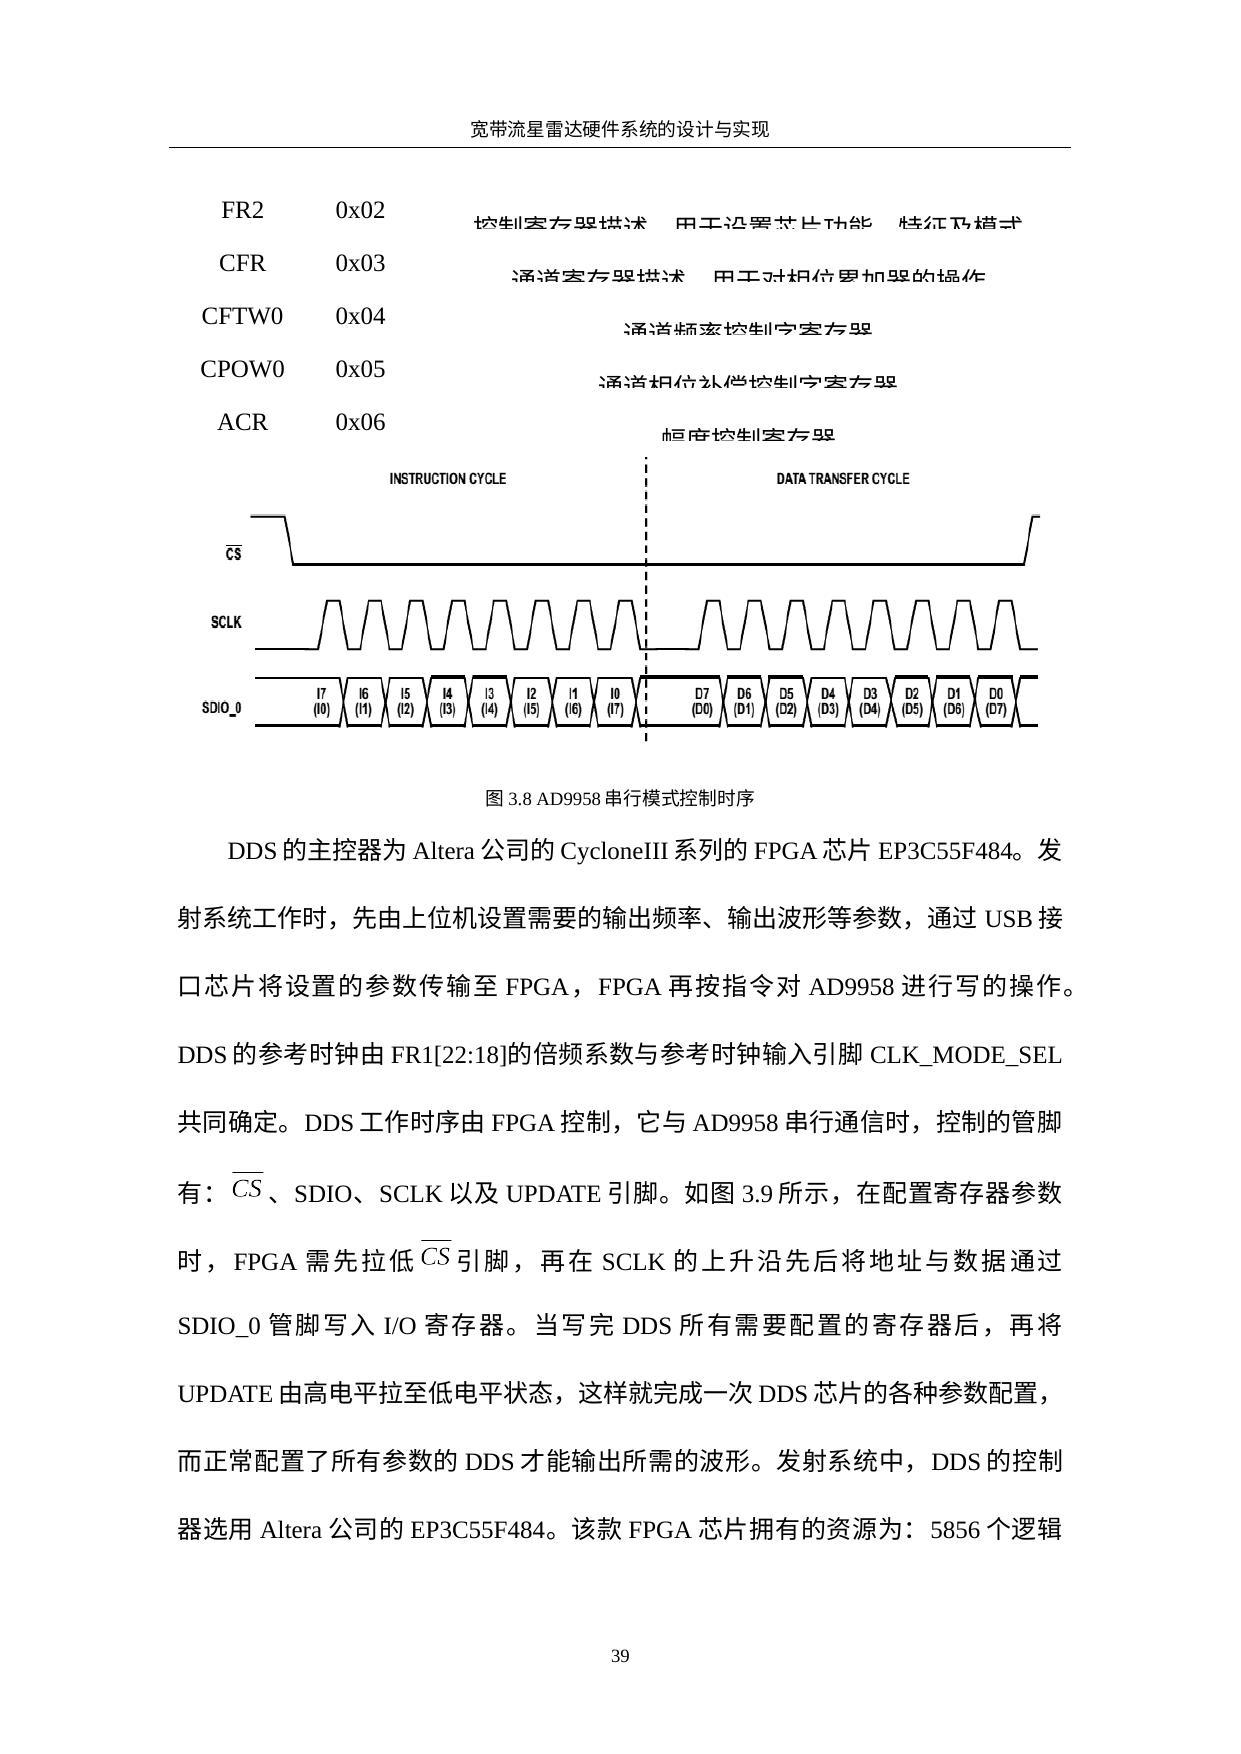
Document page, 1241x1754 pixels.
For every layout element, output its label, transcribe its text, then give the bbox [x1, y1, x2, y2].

table_cell 控制寄存器描述，用于设置芯片功能，特征及模式 [425, 175, 1051, 228]
table_cell 0x04 [296, 282, 425, 335]
table_cell CPOW0 [189, 335, 296, 388]
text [177, 814, 1063, 1562]
table_cell FR2 [189, 175, 296, 228]
text 图3.8 AD9958串行模式控制时序 [177, 781, 1063, 814]
table_cell 通道相位补偿控制字寄存器 [425, 335, 1051, 388]
table_cell 幅度控制寄存器 [425, 388, 1051, 441]
table_cell 通道寄存器描述，用于对相位累加器的操作 [425, 229, 1051, 282]
table_cell 通道频率控制字寄存器 [425, 282, 1051, 335]
table_cell 0x02 [296, 175, 425, 228]
table_cell CFTW0 [189, 282, 296, 335]
table_cell ACR [189, 388, 296, 441]
table_cell 0x03 [296, 229, 425, 282]
table_cell 0x05 [296, 335, 425, 388]
table_cell 0x06 [296, 388, 425, 441]
picture [192, 457, 1048, 745]
table_cell CFR [189, 229, 296, 282]
